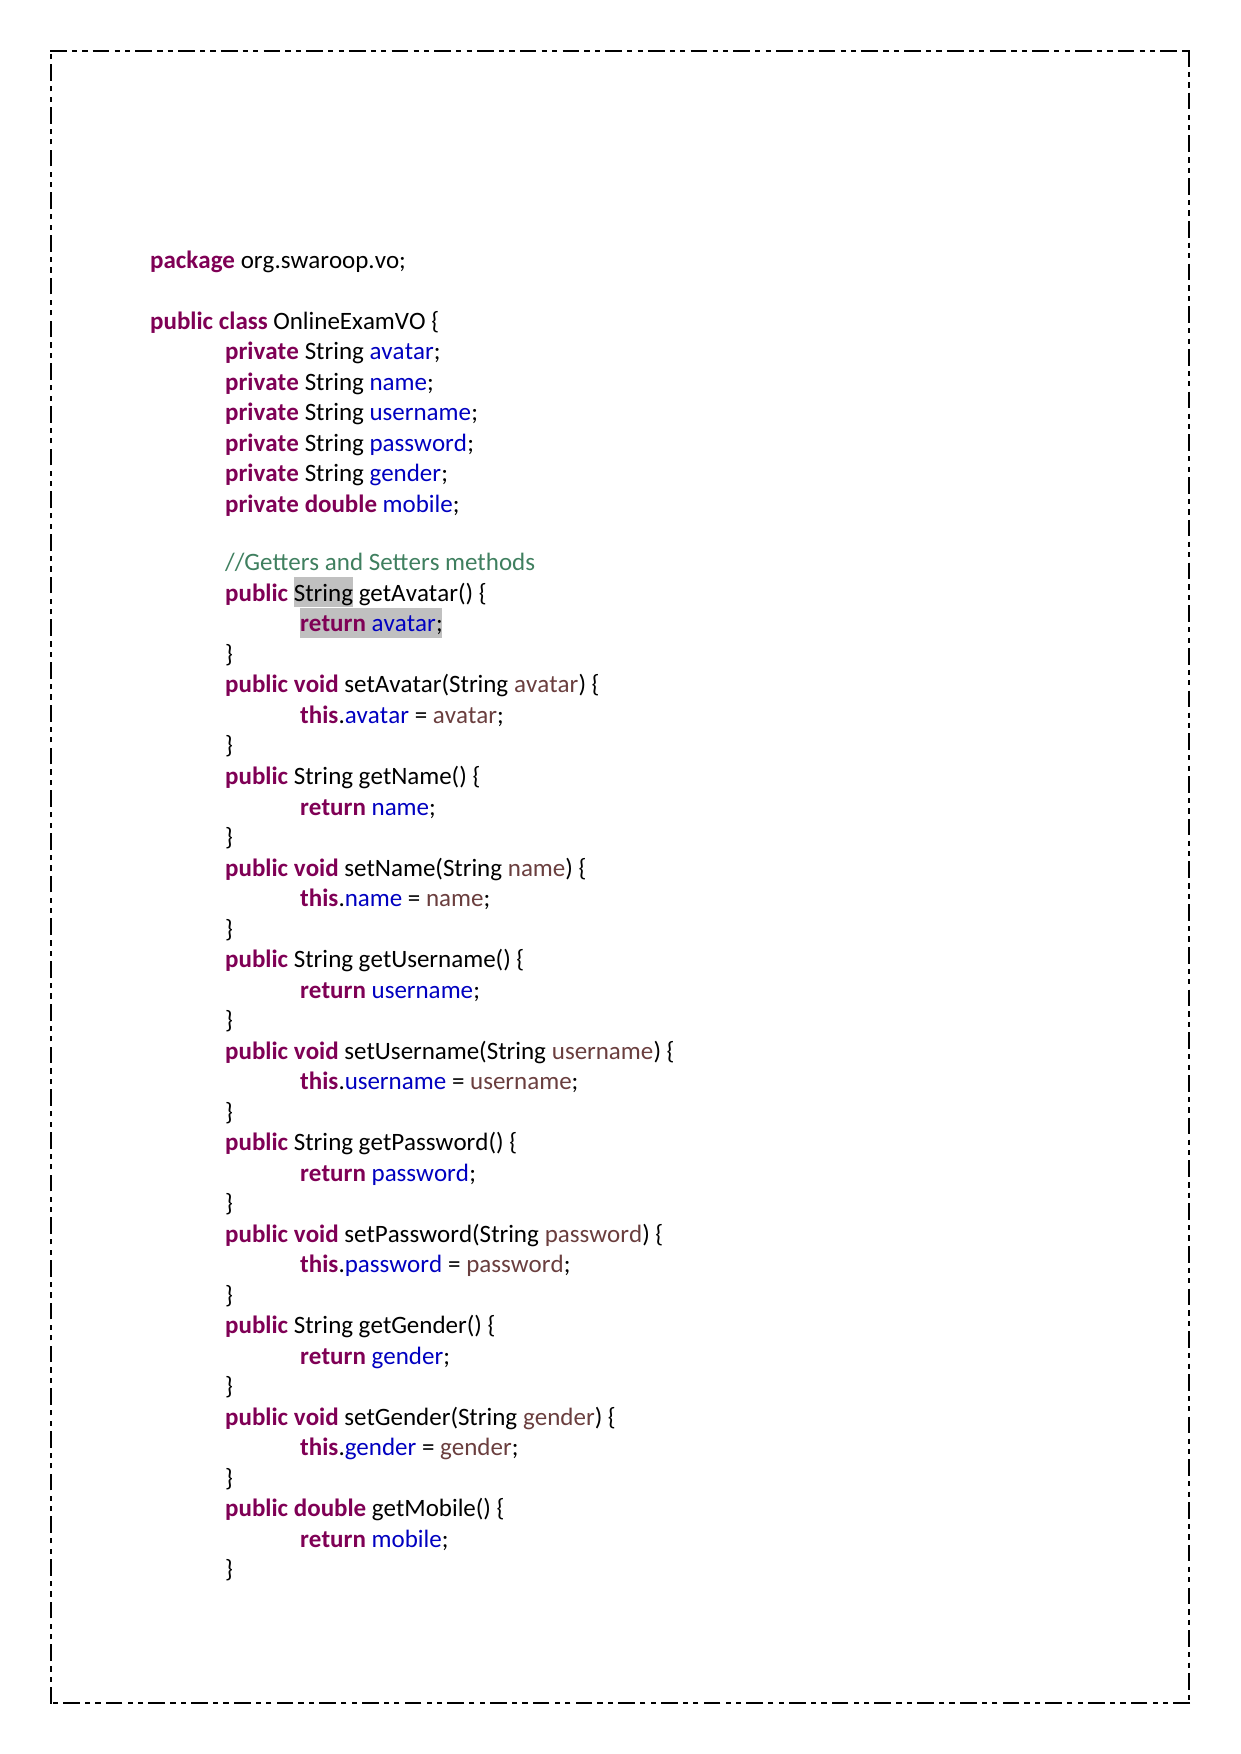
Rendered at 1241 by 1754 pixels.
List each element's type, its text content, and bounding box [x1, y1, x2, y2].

text public String getAvatar() { [150, 577, 294, 607]
text private String password; [150, 427, 1090, 457]
text private String gender; [150, 457, 1090, 488]
text public void setPassword(String password) { [150, 1218, 1090, 1248]
text public class OnlineExamVO { [150, 305, 1090, 335]
text return avatar; [150, 607, 1090, 638]
text return password; [150, 1157, 1090, 1187]
text } [150, 1371, 1090, 1401]
text public double getMobile() { [150, 1493, 1090, 1523]
text public void setUsername(String username) { [150, 1035, 1090, 1065]
text } [150, 913, 1090, 943]
text } [150, 729, 1090, 760]
text return username; [150, 974, 1090, 1004]
text public String getGender() { [150, 1309, 1090, 1340]
text } [150, 1554, 1090, 1584]
text private String avatar; [150, 335, 1090, 366]
text private String username; [150, 396, 1090, 427]
text return gender; [150, 1340, 1090, 1371]
text } [150, 1462, 1090, 1493]
text public String getName() { [150, 760, 1090, 791]
text private String name; [150, 366, 1090, 396]
text } [150, 1096, 1090, 1126]
text public String getAvatar() { [353, 577, 1090, 607]
text return mobile; [150, 1523, 1090, 1554]
text public void setName(String name) { [150, 852, 1090, 882]
text } [150, 821, 1090, 852]
text this.password = password; [150, 1248, 1090, 1279]
text private double mobile; [150, 488, 1090, 518]
text } [150, 1279, 1090, 1309]
text public String getPassword() { [150, 1126, 1090, 1157]
text } [150, 1187, 1090, 1218]
text //Getters and Setters methods [150, 546, 1090, 577]
text public void setGender(String gender) { [150, 1401, 1090, 1432]
text this.gender = gender; [150, 1432, 1090, 1462]
text public void setAvatar(String avatar) { [150, 668, 1090, 699]
text public String getUsername() { [150, 943, 1090, 974]
text return name; [150, 791, 1090, 821]
text this.avatar = avatar; [150, 699, 1090, 729]
text } [150, 1004, 1090, 1035]
text } [150, 638, 1090, 668]
text package org.swaroop.vo; [150, 244, 1090, 274]
text this.name = name; [150, 882, 1090, 913]
text this.username = username; [150, 1065, 1090, 1096]
